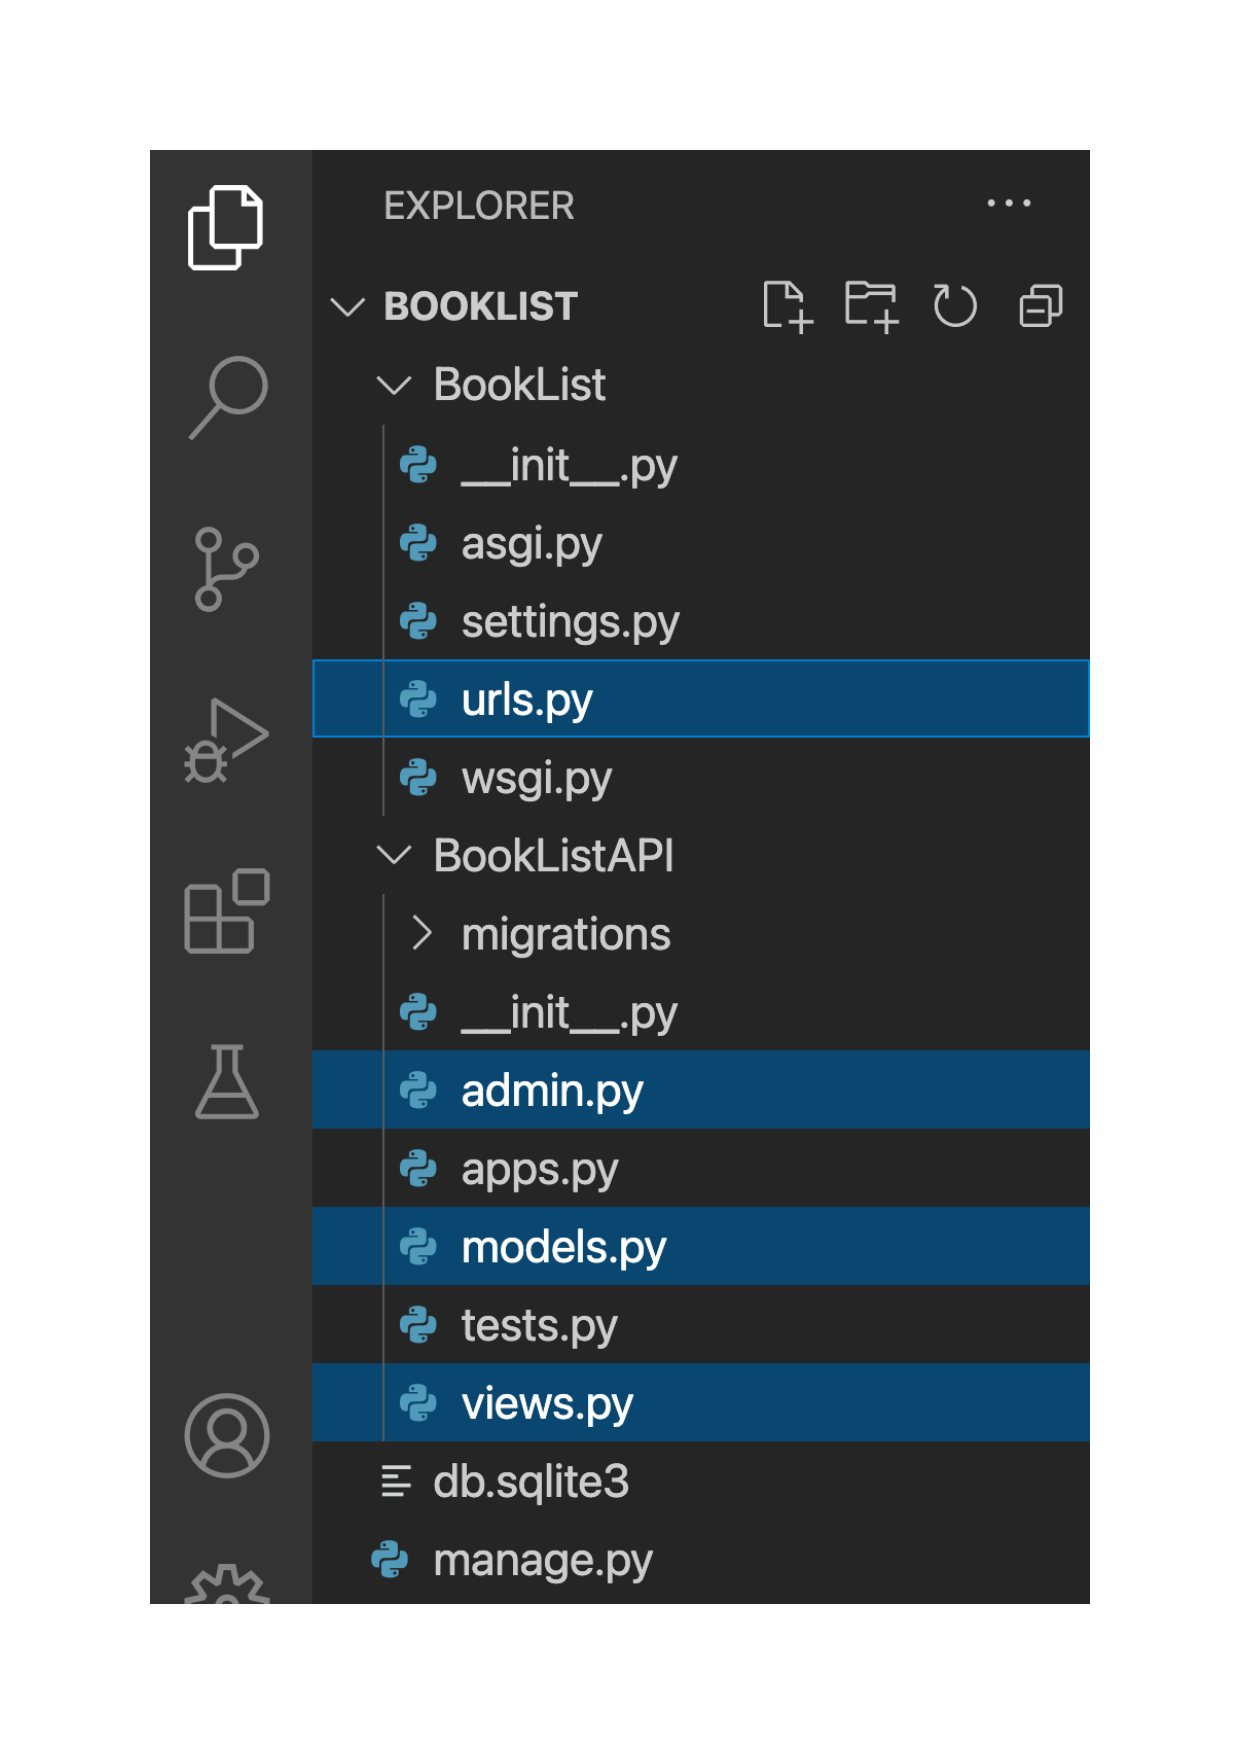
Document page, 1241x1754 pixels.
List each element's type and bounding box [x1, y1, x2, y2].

picture [150, 150, 1090, 1604]
